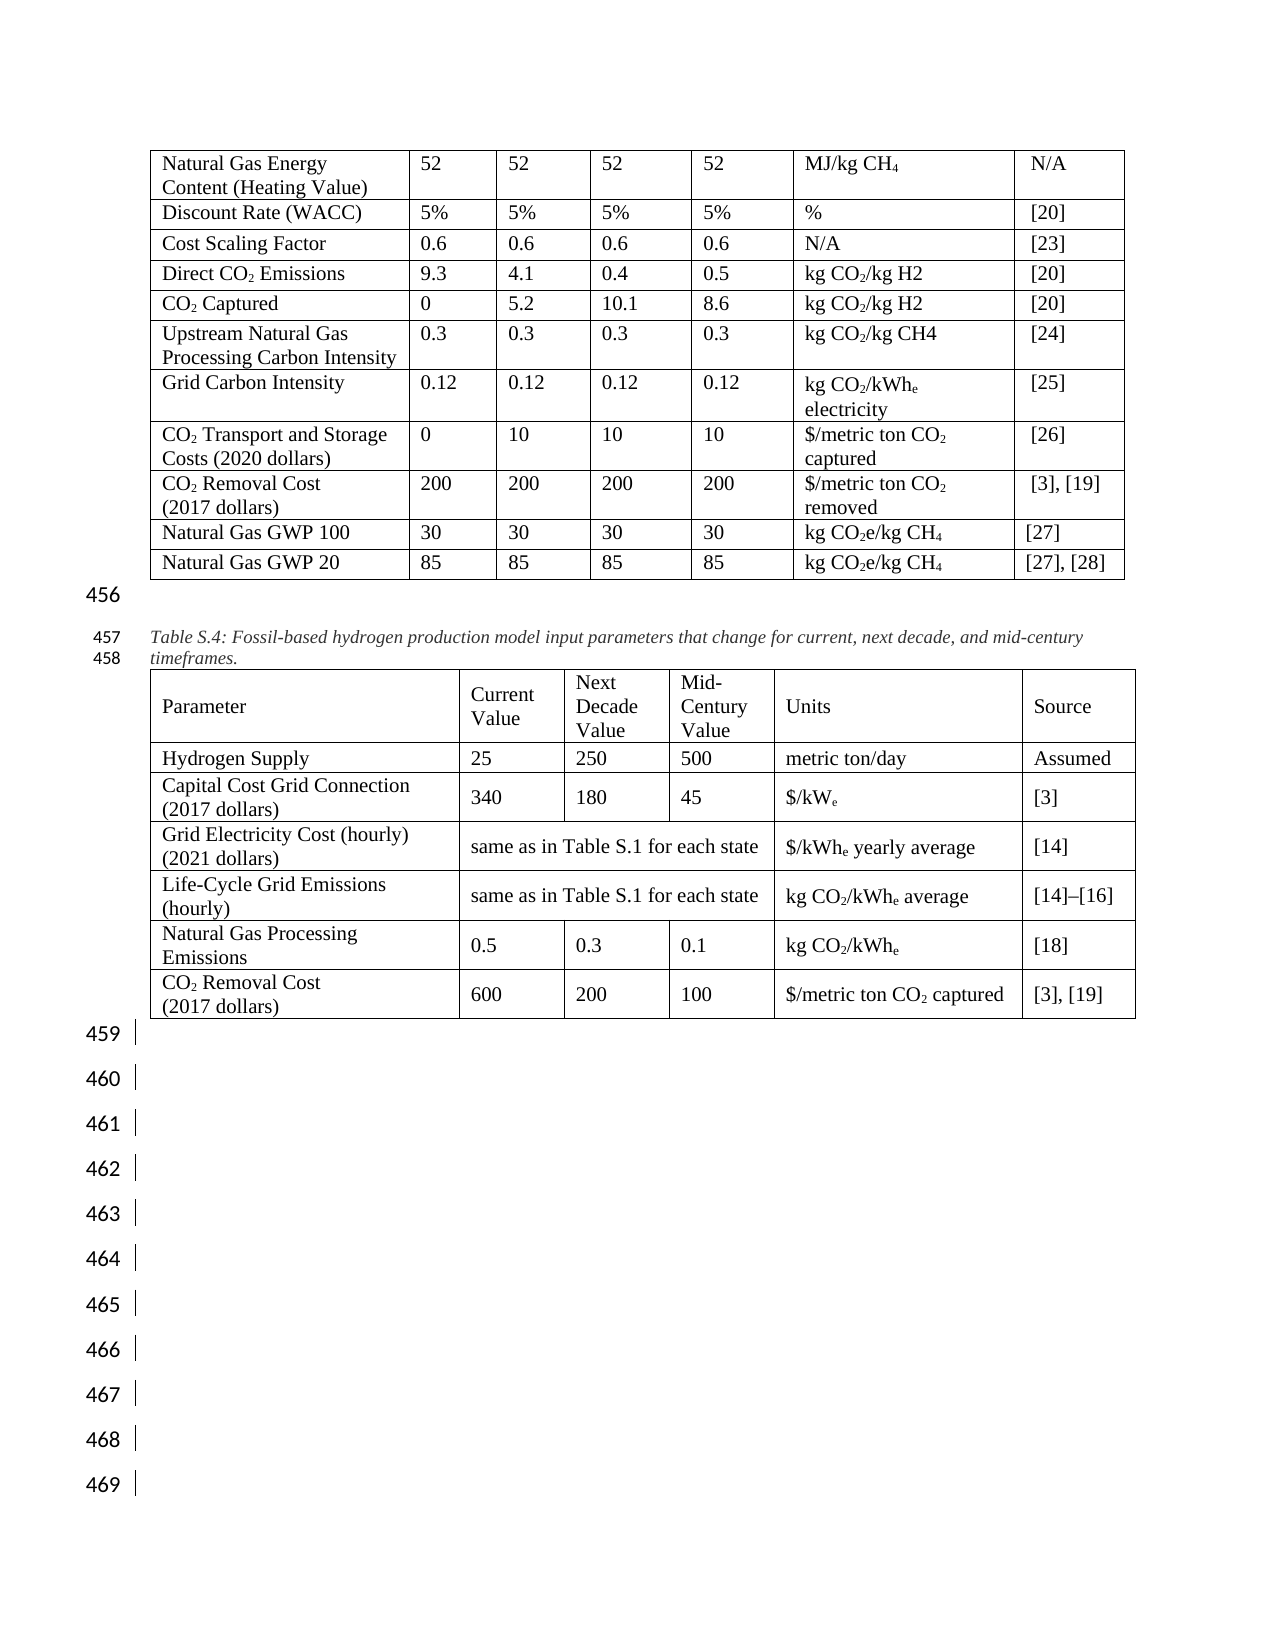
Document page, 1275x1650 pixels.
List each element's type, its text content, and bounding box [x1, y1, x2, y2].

table_cell 0.3 [591, 321, 691, 369]
table_cell 45 [670, 773, 774, 821]
table_cell 30 [692, 520, 793, 549]
table_cell % [794, 200, 1014, 229]
table_cell kg CO2/kWhe [775, 921, 1022, 969]
table_cell $/metric ton CO2 captured [794, 422, 1014, 470]
table_cell 500 [670, 743, 774, 772]
table_cell Capital Cost Grid Connection (2017 dollars) [151, 773, 459, 821]
table_cell 0.6 [497, 230, 590, 259]
table_cell kg CO2/kg H2 [794, 261, 1014, 290]
table_cell N/A [1015, 151, 1124, 199]
table_cell 250 [565, 743, 669, 772]
table_cell [20] [1015, 200, 1124, 229]
table_cell 180 [565, 773, 669, 821]
table_cell 0.3 [565, 921, 669, 969]
table_cell Grid Carbon Intensity [151, 370, 409, 421]
table_cell 200 [591, 471, 691, 519]
table_cell [14] [1023, 822, 1135, 870]
table_cell 600 [460, 970, 564, 1018]
table_cell $/metric ton CO2 removed [794, 471, 1014, 519]
table_cell [20] [1015, 291, 1124, 320]
table_cell 100 [670, 970, 774, 1018]
table_cell kg CO2e/kg CH4 [794, 550, 1014, 579]
table_cell 52 [692, 151, 793, 199]
table_cell [26] [1015, 422, 1124, 470]
table_cell 5.2 [497, 291, 590, 320]
table_cell kg CO2/kWhe average [775, 871, 1022, 919]
table_cell kg CO2/kg CH4 [794, 321, 1014, 369]
table_header Parameter [151, 670, 459, 742]
table_header Current Value [460, 670, 564, 742]
table_cell Direct CO2 Emissions [151, 261, 409, 290]
table_cell [24] [1015, 321, 1124, 369]
table_cell 52 [410, 151, 496, 199]
table_cell 10.1 [591, 291, 691, 320]
table_cell 200 [497, 471, 590, 519]
table_cell [3] [1023, 773, 1135, 821]
table_cell Natural Gas GWP 100 [151, 520, 409, 549]
table_cell 0.12 [591, 370, 691, 421]
table_cell 200 [565, 970, 669, 1018]
table_cell kg CO2/kg H2 [794, 291, 1014, 320]
table_cell CO2 Transport and Storage Costs (2020 dollars) [151, 422, 409, 470]
table_cell MJ/kg CH4 [794, 151, 1014, 199]
table_cell same as in Table S.1 for each state [460, 822, 774, 870]
table_cell 52 [497, 151, 590, 199]
table_cell [14]–[16] [1023, 871, 1135, 919]
table_cell 0.12 [497, 370, 590, 421]
table_cell Grid Electricity Cost (hourly) (2021 dollars) [151, 822, 459, 870]
table_cell kg CO2/kWhe electricity [794, 370, 1014, 421]
table_cell 0.1 [670, 921, 774, 969]
table_cell Natural Gas Energy Content (Heating Value) [151, 151, 409, 199]
table_cell 340 [460, 773, 564, 821]
table_cell CO2 Removal Cost (2017 dollars) [151, 471, 409, 519]
table_cell $/kWe [775, 773, 1022, 821]
table_cell 5% [497, 200, 590, 229]
table_cell $/kWhe yearly average [775, 822, 1022, 870]
table_cell 0.12 [410, 370, 496, 421]
table_cell Assumed [1023, 743, 1135, 772]
table_cell Cost Scaling Factor [151, 230, 409, 259]
table_cell 10 [497, 422, 590, 470]
table_cell 8.6 [692, 291, 793, 320]
table_cell 30 [410, 520, 496, 549]
table_cell 85 [410, 550, 496, 579]
table_cell 85 [497, 550, 590, 579]
table_cell metric ton/day [775, 743, 1022, 772]
table_cell kg CO2e/kg CH4 [794, 520, 1014, 549]
table_cell 0.6 [692, 230, 793, 259]
table_cell 30 [591, 520, 691, 549]
table_cell Hydrogen Supply [151, 743, 459, 772]
table_cell 85 [591, 550, 691, 579]
table_cell 0.4 [591, 261, 691, 290]
table_cell 0 [410, 291, 496, 320]
table_cell [23] [1015, 230, 1124, 259]
table_cell [20] [1015, 261, 1124, 290]
table_cell N/A [794, 230, 1014, 259]
table_cell 85 [692, 550, 793, 579]
table_cell 30 [497, 520, 590, 549]
table_cell 200 [410, 471, 496, 519]
table_cell CO2 Captured [151, 291, 409, 320]
table_cell same as in Table S.1 for each state [460, 871, 774, 919]
table_cell 0.6 [591, 230, 691, 259]
table_cell 5% [591, 200, 691, 229]
table_cell [27], [28] [1015, 550, 1124, 579]
table_cell 10 [692, 422, 793, 470]
table_cell 0.3 [410, 321, 496, 369]
table_cell Discount Rate (WACC) [151, 200, 409, 229]
table_cell [27] [1015, 520, 1124, 549]
table_cell 4.1 [497, 261, 590, 290]
table_cell 0.3 [497, 321, 590, 369]
table_cell 10 [591, 422, 691, 470]
table_header Units [775, 670, 1022, 742]
table_cell 5% [692, 200, 793, 229]
table_header Next Decade Value [565, 670, 669, 742]
table_cell Natural Gas GWP 20 [151, 550, 409, 579]
table_cell 9.3 [410, 261, 496, 290]
table_cell 25 [460, 743, 564, 772]
table_cell 0.3 [692, 321, 793, 369]
table_cell 0.12 [692, 370, 793, 421]
table_cell $/metric ton CO2 captured [775, 970, 1022, 1018]
table_cell Natural Gas Processing Emissions [151, 921, 459, 969]
table_cell 200 [692, 471, 793, 519]
table_cell 5% [410, 200, 496, 229]
table_cell [18] [1023, 921, 1135, 969]
table_cell [3], [19] [1023, 970, 1135, 1018]
table_cell [3], [19] [1015, 471, 1124, 519]
table_cell 0.5 [460, 921, 564, 969]
table_cell Life-Cycle Grid Emissions (hourly) [151, 871, 459, 919]
table_cell Upstream Natural Gas Processing Carbon Intensity [151, 321, 409, 369]
table_cell CO2 Removal Cost (2017 dollars) [151, 970, 459, 1018]
table_cell 52 [591, 151, 691, 199]
table_cell 0.5 [692, 261, 793, 290]
table_header Source [1023, 670, 1135, 742]
table_cell 0 [410, 422, 496, 470]
table_header Mid-Century Value [670, 670, 774, 742]
table_cell 0.6 [410, 230, 496, 259]
table_cell [25] [1015, 370, 1124, 421]
